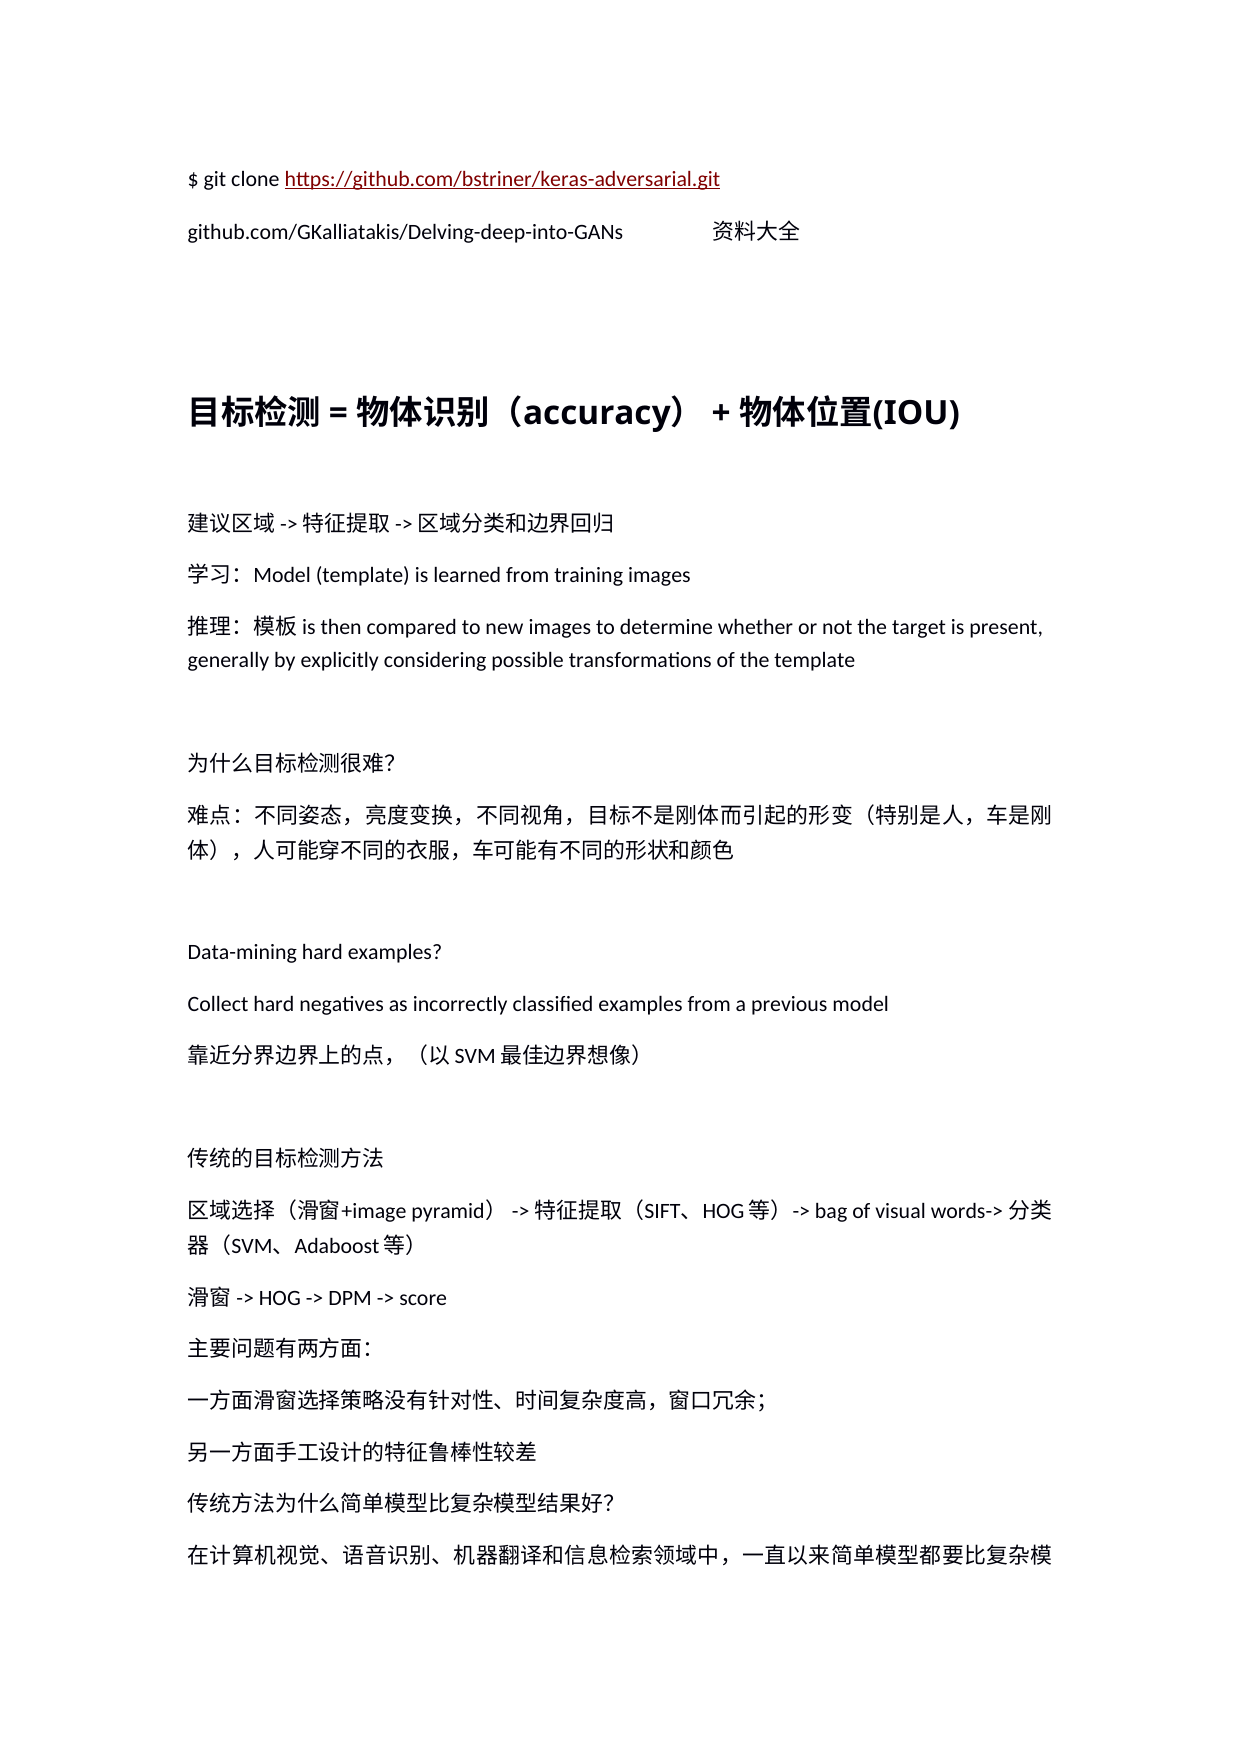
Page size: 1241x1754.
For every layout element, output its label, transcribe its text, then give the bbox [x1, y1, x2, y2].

text 推理：模板 is then compared to new images to determine whether or not the target is present, generally by explicitly considering possible transformations of the template [187, 608, 1053, 676]
text 靠近分界边界上的点，（以SVM最佳边界想像） [187, 1038, 1053, 1071]
text 一方面滑窗选择策略没有针对性、时间复杂度高，窗口冗余； [187, 1383, 1053, 1415]
text 传统的目标检测方法 [187, 1141, 1053, 1173]
text 为什么目标检测很难？ [187, 746, 1053, 778]
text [187, 1538, 1053, 1570]
text 滑窗 -> HOG -> DPM -> score [187, 1279, 1053, 1312]
text 主要问题有两方面： [187, 1331, 1053, 1363]
text $ git clone https://github.com/bstriner/keras-adversarial.git [187, 162, 1053, 194]
subtitle 目标检测 = 物体识别（accuracy） + 物体位置(IOU) [187, 378, 1053, 443]
text 传统方法为什么简单模型比复杂模型结果好？ [187, 1486, 1053, 1518]
text 难点：不同姿态，亮度变换，不同视角，目标不是刚体而引起的形变（特别是人，车是刚体），人可能穿不同的衣服，车可能有不同的形状和颜色 [187, 798, 1053, 865]
text 建议区域 -> 特征提取 -> 区域分类和边界回归 [187, 505, 1053, 538]
text 另一方面手工设计的特征鲁棒性较差 [187, 1434, 1053, 1467]
text github.com/GKalliatakis/Delving-deep-into-GANs 资料大全 [187, 213, 1053, 246]
text Collect hard negatives as incorrectly classified examples from a previous model [187, 987, 1053, 1019]
text 区域选择（滑窗+image pyramid） -> 特征提取（SIFT、HOG等）-> bag of visual words-> 分类器（SVM、Adaboost等） [187, 1193, 1053, 1260]
text Data-mining hard examples? [187, 936, 1053, 968]
text 学习：Model (template) is learned from training images [187, 557, 1053, 589]
